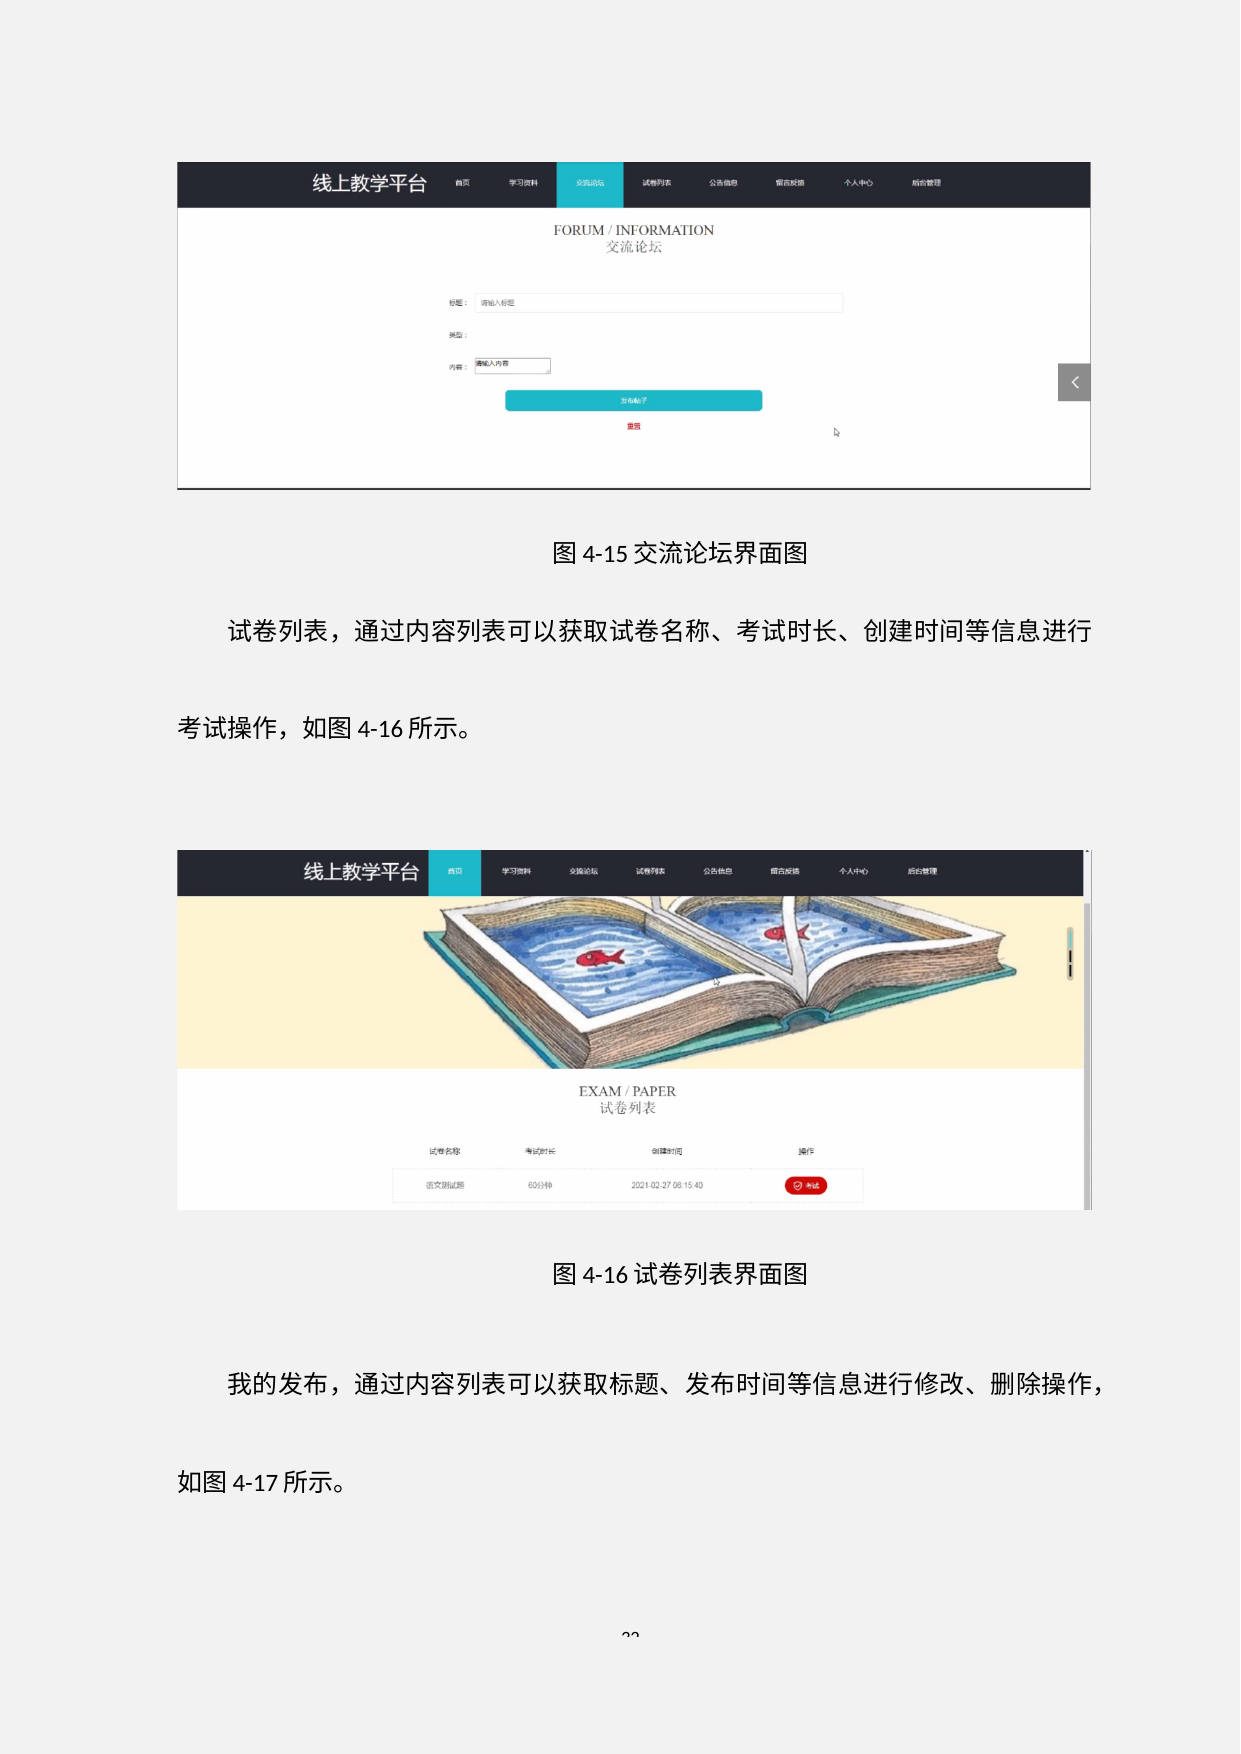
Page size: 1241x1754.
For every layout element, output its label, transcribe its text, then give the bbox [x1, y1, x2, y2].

picture [177, 850, 1092, 1210]
picture [177, 162, 1091, 490]
text 我的发布，通过内容列表可以获取标题、发布时间等信息进行修改、删除操作，如图4-17所示。 [177, 1350, 1092, 1513]
text 图4-16试卷列表界面图 [177, 1240, 1092, 1305]
text 图4-15交流论坛界面图 [177, 519, 1092, 584]
text 试卷列表，通过内容列表可以获取试卷名称、考试时长、创建时间等信息进行考试操作，如图4-16所示。 [177, 597, 1092, 759]
